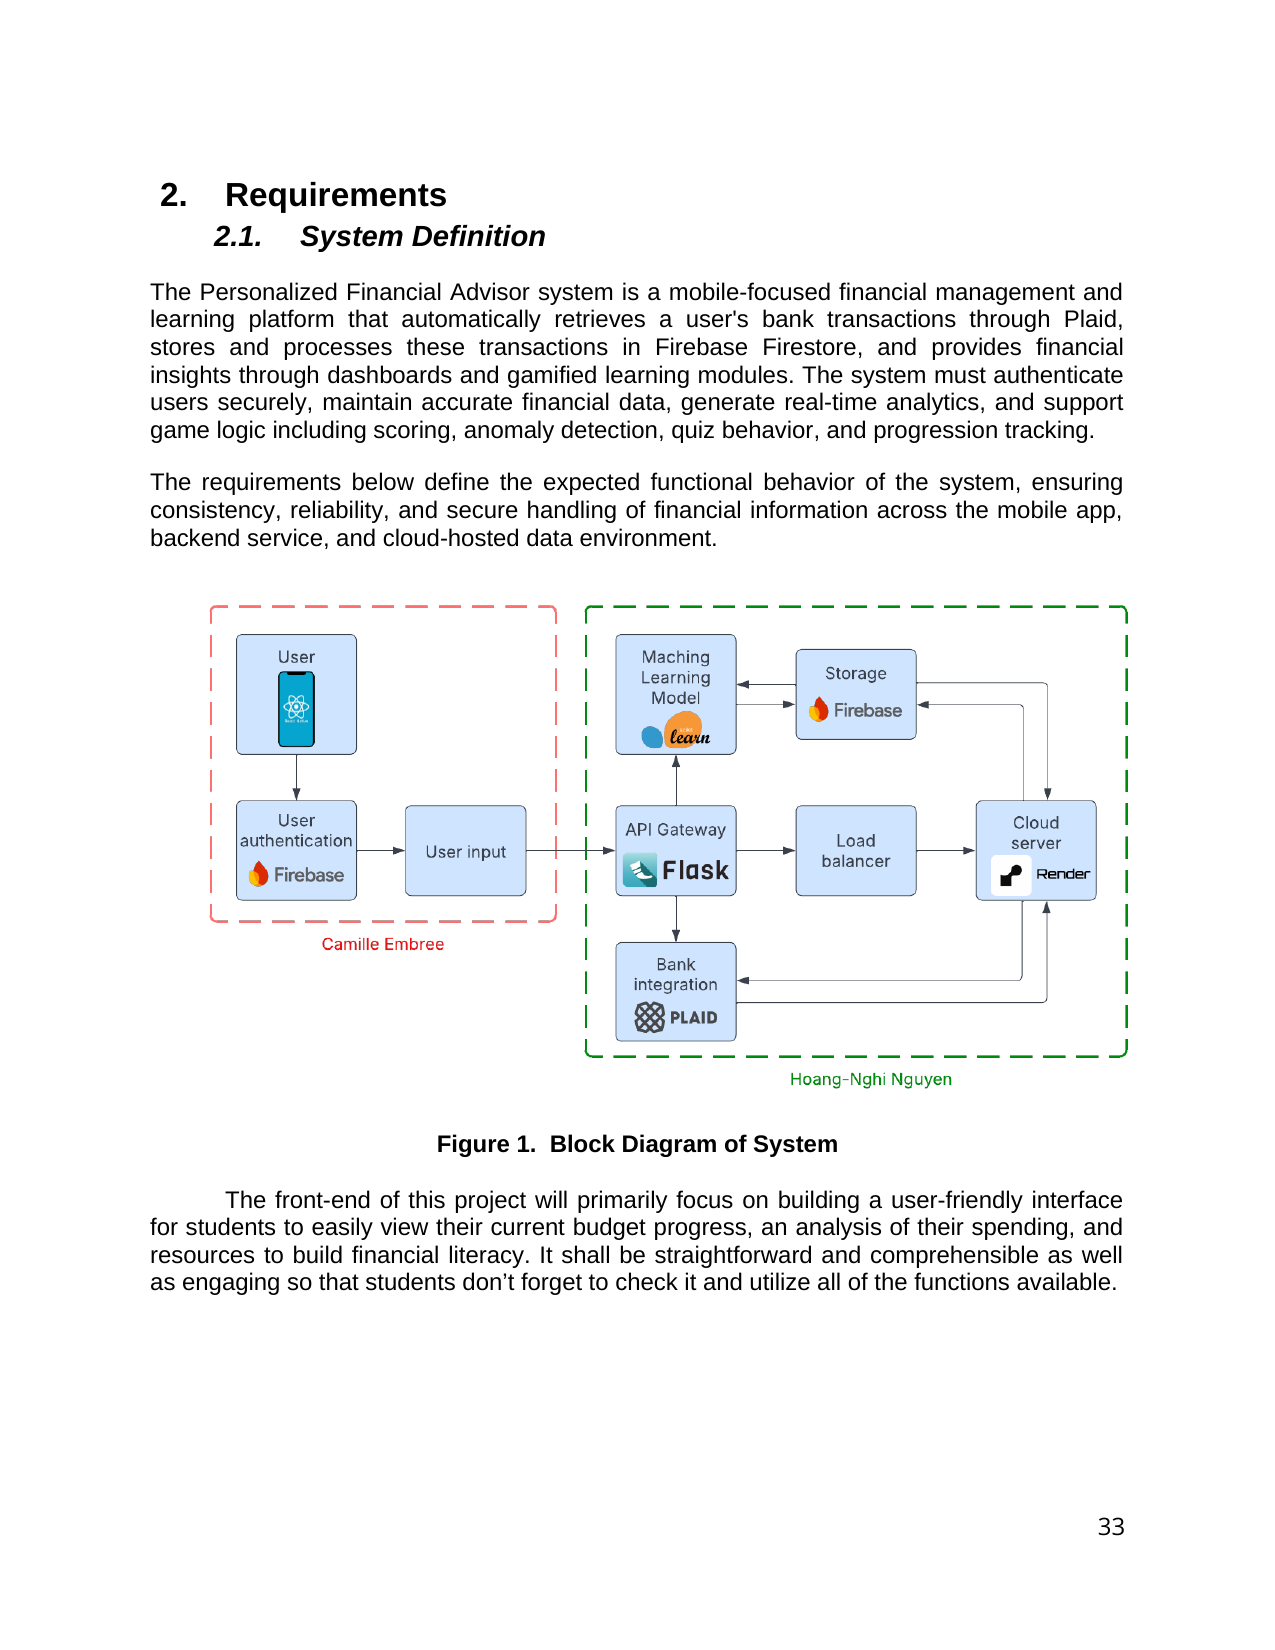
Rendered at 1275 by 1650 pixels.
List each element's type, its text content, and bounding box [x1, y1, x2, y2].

text The front-end of this project will primarily focus on building a user-friendly interface for students to easily view their current budget progress, an analysis of their spending, and resources to build financial literacy. It shall be straightforward and comprehensible as well as engaging so that students don’t forget to check it and utilize all of the functions available. [150, 1186, 1125, 1296]
picture [180, 576, 1155, 1131]
text The Personalized Financial Advisor system is a mobile-focused financial management and learning platform that automatically retrieves a user's bank transactions through Plaid, stores and processes these transactions in Firebase Firestore, and provides financial insights through dashboards and gamified learning modules. The system must authenticate users securely, maintain accurate financial data, generate real-time analytics, and support game logic including scoring, anomaly detection, quiz behavior, and progression tracking. [150, 278, 1125, 443]
text The requirements below define the expected functional behavior of the system, ensuring consistency, reliability, and secure handling of financial information across the mobile app, backend service, and cloud-hosted data environment. [150, 468, 1125, 551]
text Figure 1. Block Diagram of System [150, 1130, 1125, 1158]
subtitle Requirements [187, 175, 1125, 213]
subtitle System Definition [262, 219, 1125, 253]
